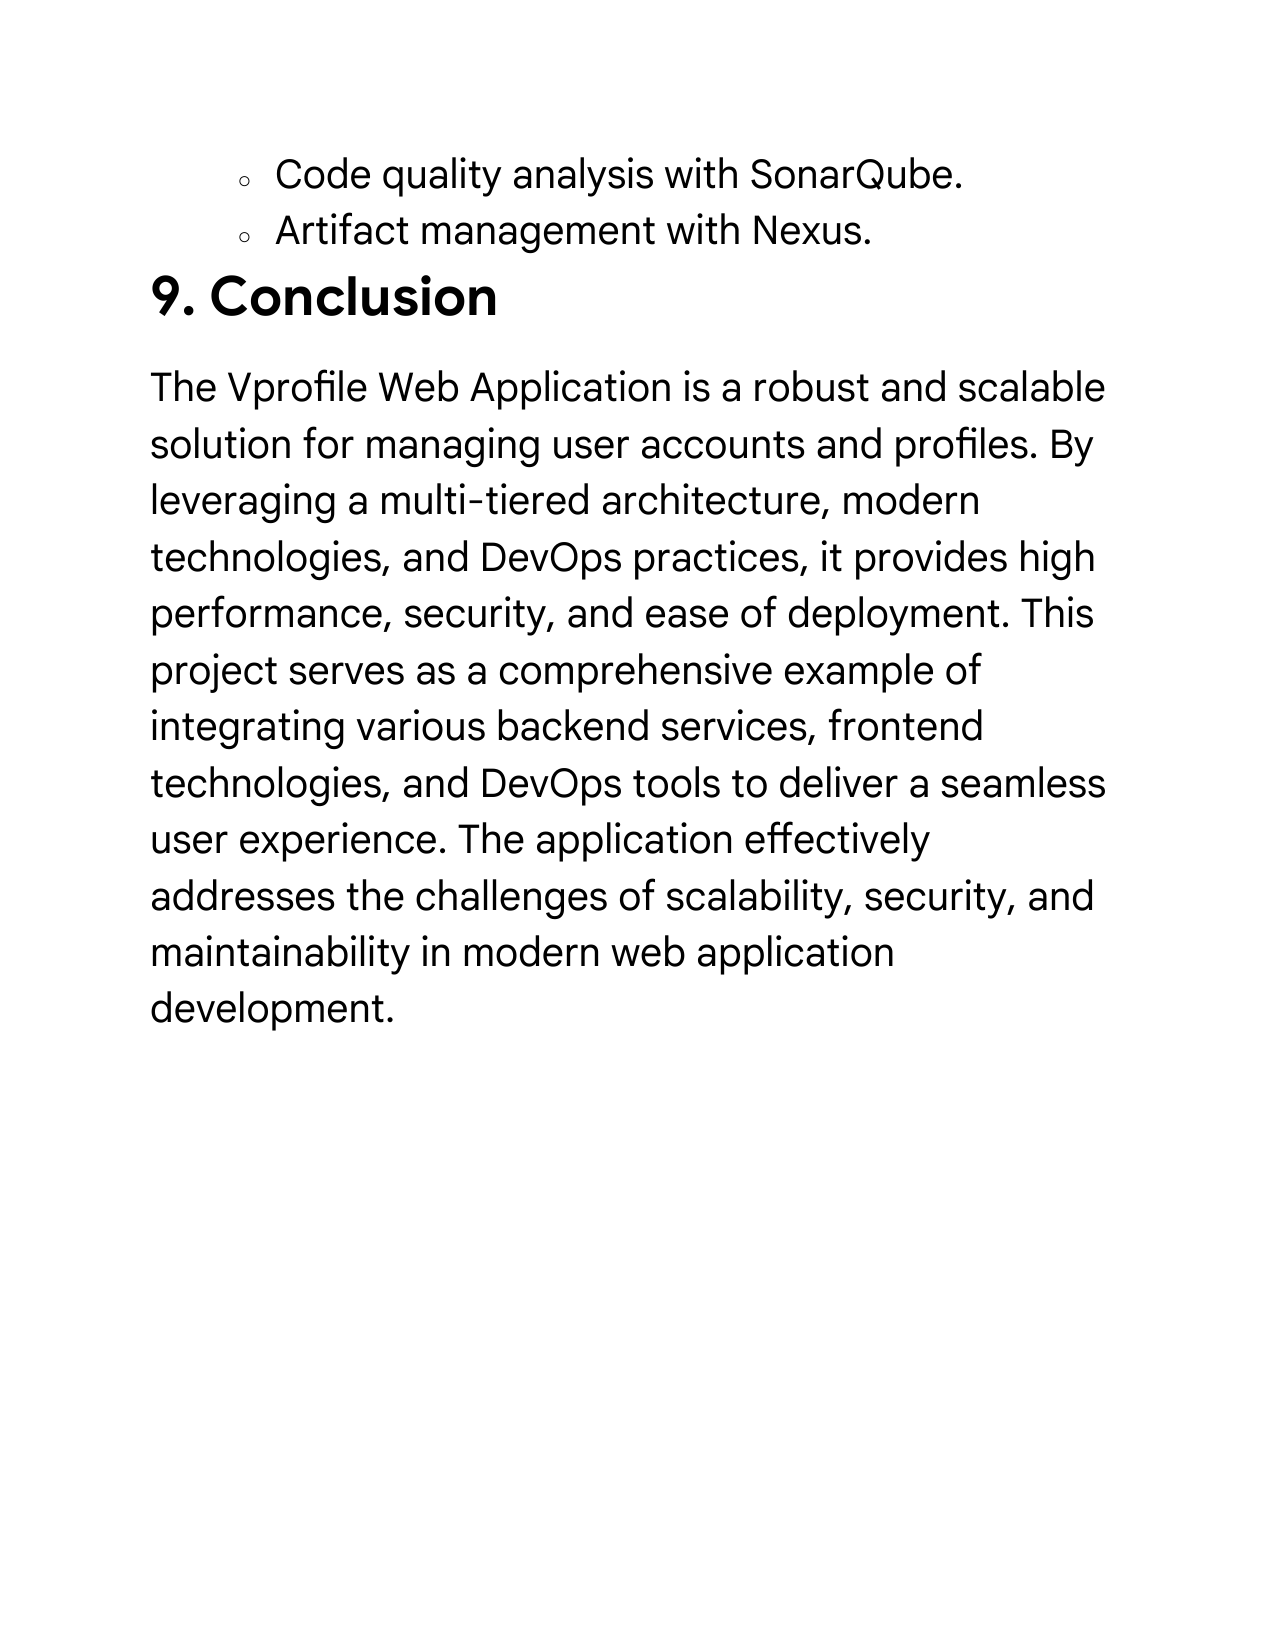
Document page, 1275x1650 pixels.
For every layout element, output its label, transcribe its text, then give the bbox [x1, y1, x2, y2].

subtitle 9. Conclusion [150, 263, 1125, 331]
text The Vprofile Web Application is a robust and scalable solution for managing user accounts and profiles. By leveraging a multi-tiered architecture, modern technologies, and DevOps practices, it provides high performance, security, and ease of deployment. This project serves as a comprehensive example of integrating various backend services, frontend technologies, and DevOps tools to deliver a seamless user experience. The application effectively addresses the challenges of scalability, security, and maintainability in modern web application development. [150, 364, 1125, 1034]
list Code quality analysis with SonarQube. [237, 150, 1125, 199]
list Artifact management with Nexus. [237, 206, 1125, 256]
